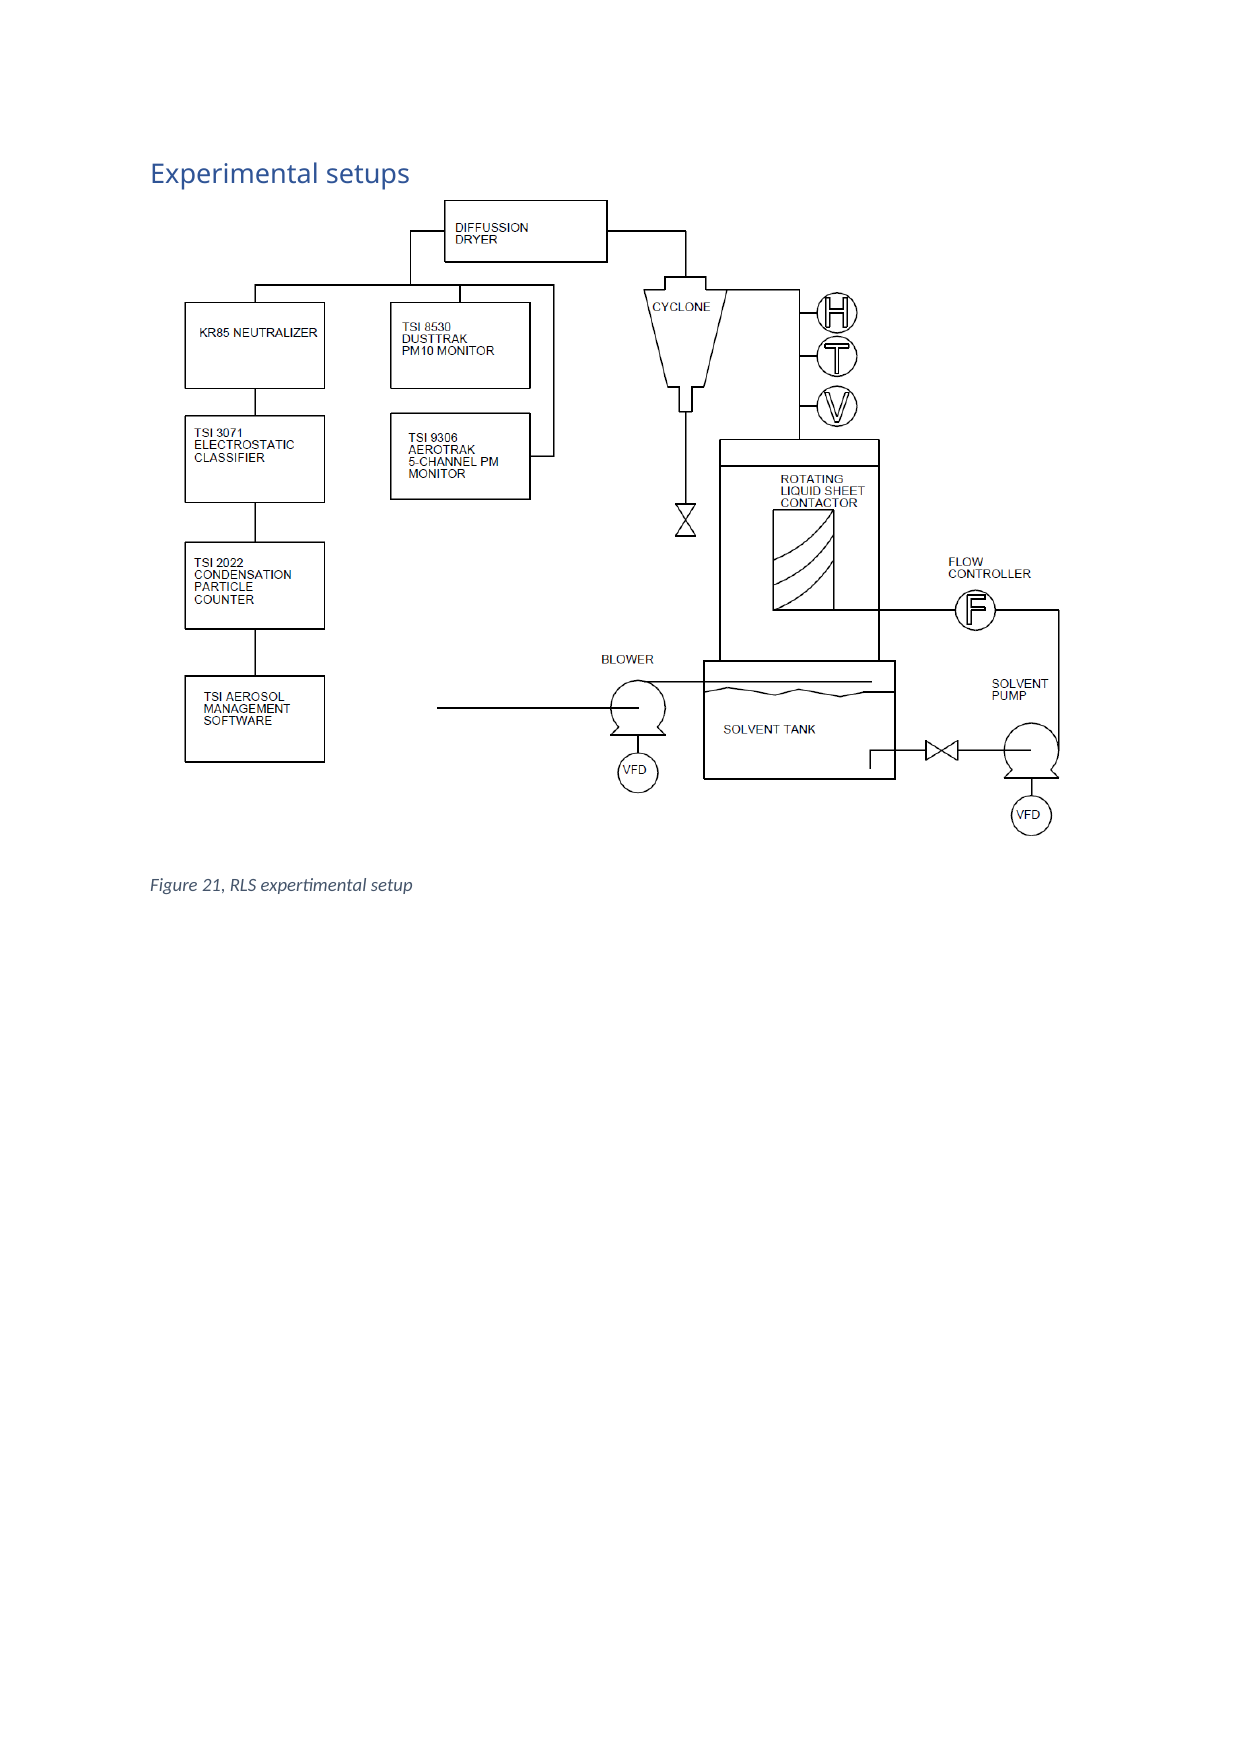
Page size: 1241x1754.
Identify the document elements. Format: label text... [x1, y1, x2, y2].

picture [150, 193, 1091, 855]
subtitle Experimental setups [150, 154, 1090, 191]
